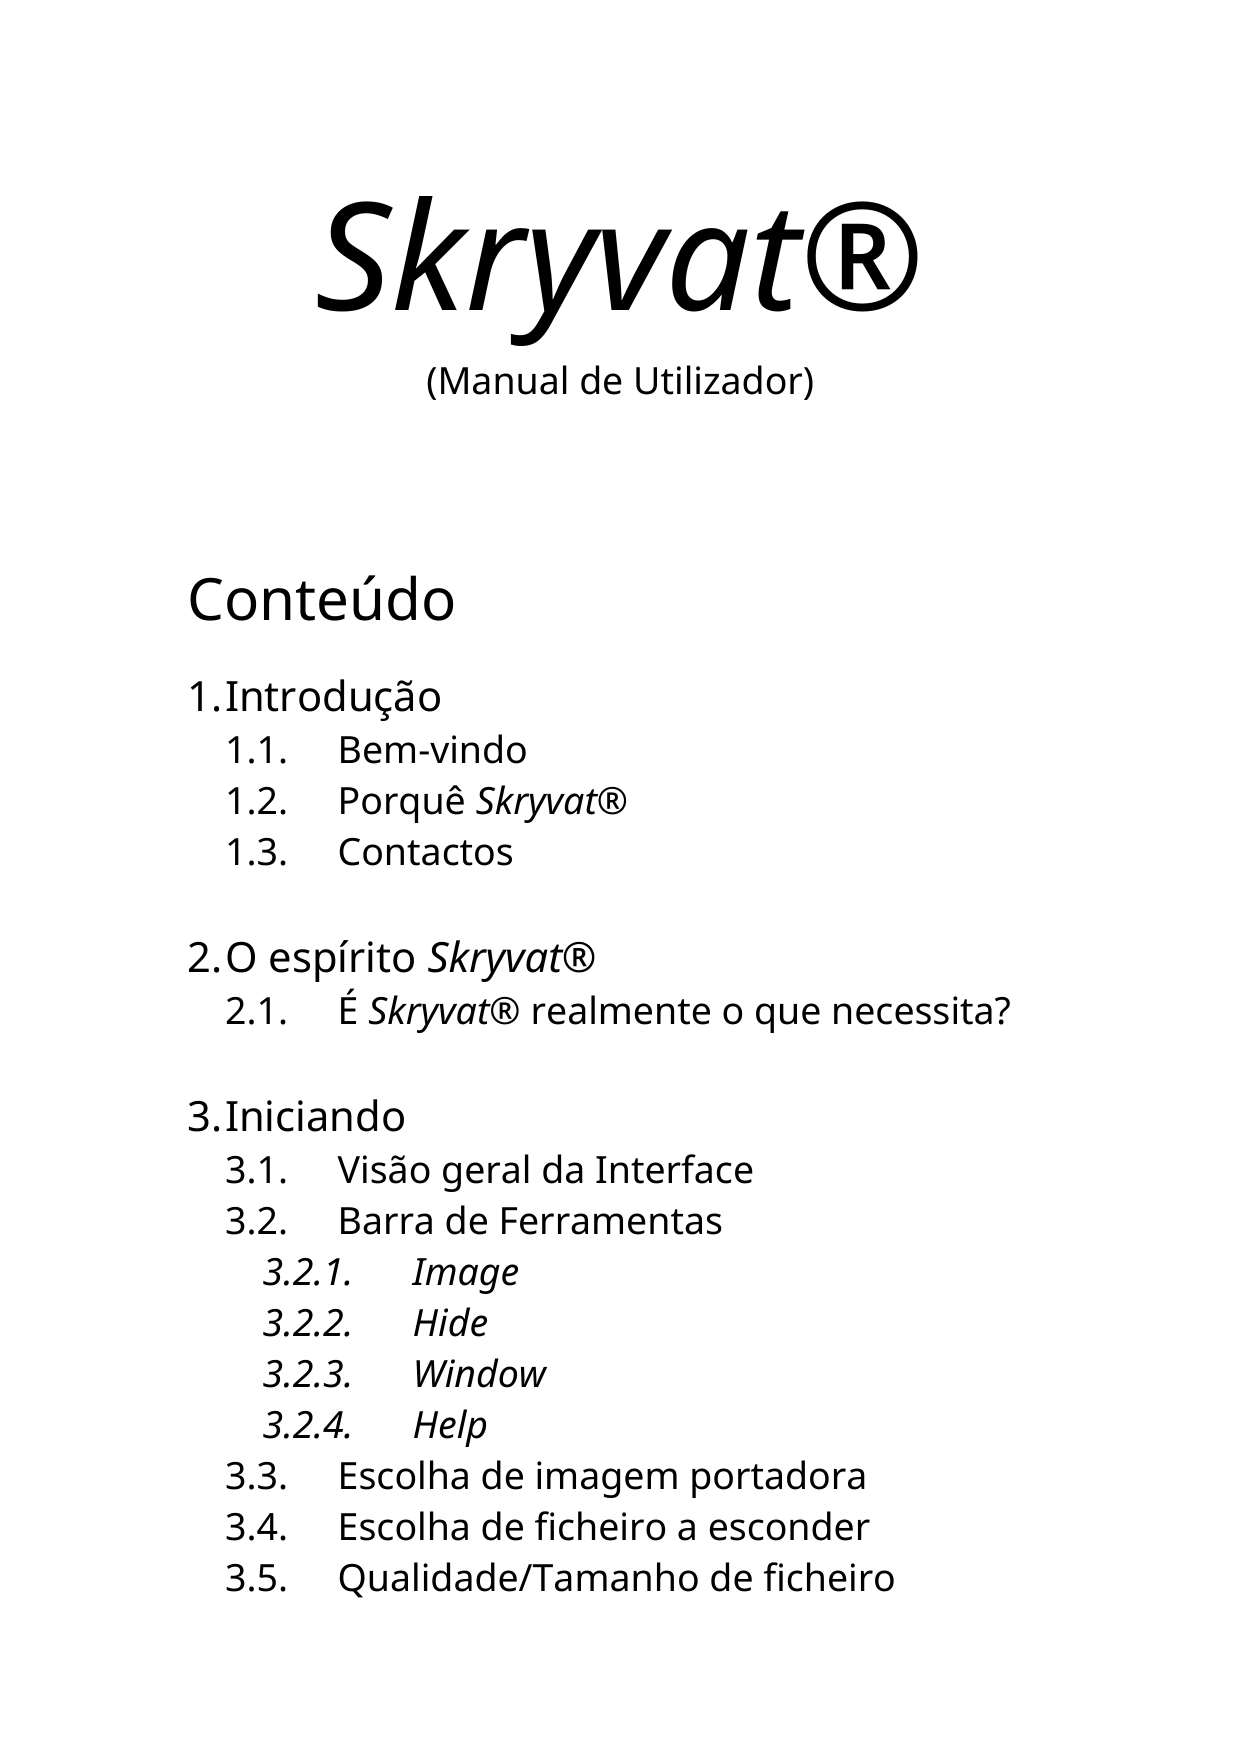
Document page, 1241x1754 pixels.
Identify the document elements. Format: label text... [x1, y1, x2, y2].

list Porquê Skryvat® [225, 774, 1053, 826]
list Introdução [187, 667, 1053, 723]
list Help [262, 1398, 1053, 1449]
text (Manual de Utilizador) [187, 354, 1053, 405]
list Contactos [225, 826, 1053, 877]
list O espírito Skryvat® [187, 928, 1053, 984]
list Image [262, 1245, 1053, 1296]
list Bem-vindo [225, 723, 1053, 774]
list Visão geral da Interface [225, 1143, 1053, 1194]
list Window [262, 1347, 1053, 1398]
list É Skryvat® realmente o que necessita? [225, 984, 1053, 1035]
list Hide [262, 1296, 1053, 1347]
list Barra de Ferramentas [225, 1194, 1053, 1245]
list Escolha de ficheiro a esconder [225, 1501, 1053, 1552]
text Conteúdo [187, 558, 1053, 638]
list Escolha de imagem portadora [225, 1449, 1053, 1501]
text Skryvat® [187, 150, 1053, 354]
list Qualidade/Tamanho de ficheiro [225, 1552, 1053, 1603]
list Iniciando [187, 1086, 1053, 1143]
